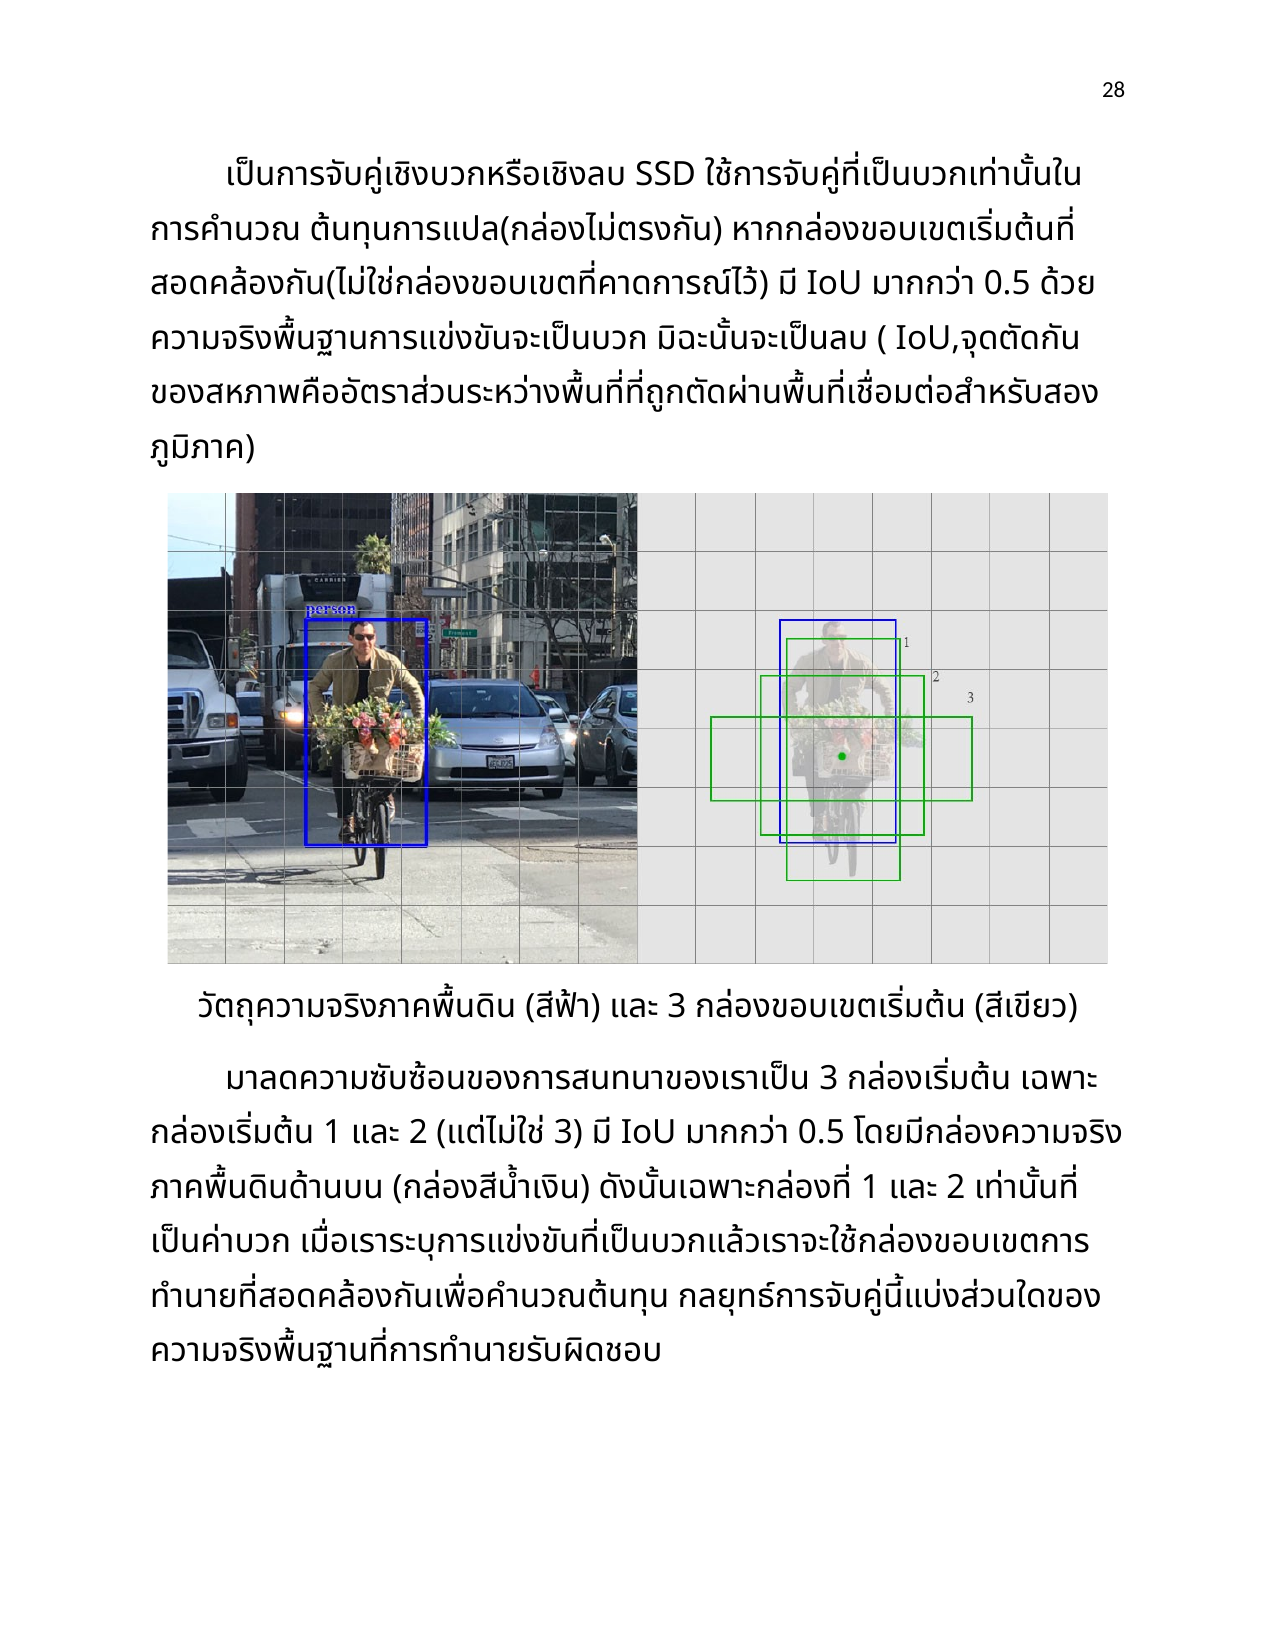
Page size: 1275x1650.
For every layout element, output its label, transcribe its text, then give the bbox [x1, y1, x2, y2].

text เป็นการจับคู่เชิงบวกหรือเชิงลบ SSD ใช้การจับคู่ที่เป็นบวกเท่านั้นในการคำนวณ ต้นทุนการแปล(กล่องไม่ตรงกัน) หากกล่องขอบเขตเริ่มต้นที่สอดคล้องกัน(ไม่ใช่กล่องขอบเขตที่คาดการณ์ไว้) มี IoU มากกว่า 0.5 ด้วยความจริงพื้นฐานการแข่งขันจะเป็นบวก มิฉะนั้นจะเป็นลบ ( IoU,จุดตัดกันของสหภาพคืออัตราส่วนระหว่างพื้นที่ที่ถูกตัดผ่านพื้นที่เชื่อมต่อสำหรับสองภูมิภาค) [150, 150, 1125, 473]
text วัตถุความจริงภาคพื้นดิน (สีฟ้า) และ 3 กล่องขอบเขตเริ่มต้น (สีเขียว) [150, 982, 1125, 1033]
picture [167, 493, 1108, 964]
text มาลดความซับซ้อนของการสนทนาของเราเป็น 3 กล่องเริ่มต้น เฉพาะกล่องเริ่มต้น 1 และ 2 (แต่ไม่ใช่ 3) มี IoU มากกว่า 0.5 โดยมีกล่องความจริงภาคพื้นดินด้านบน (กล่องสีน้ำเงิน) ดังนั้นเฉพาะกล่องที่ 1 และ 2 เท่านั้นที่เป็นค่าบวก เมื่อเราระบุการแข่งขันที่เป็นบวกแล้วเราจะใช้กล่องขอบเขตการทำนายที่สอดคล้องกันเพื่อคำนวณต้นทุน กลยุทธ์การจับคู่นี้แบ่งส่วนใดของความจริงพื้นฐานที่การทำนายรับผิดชอบ [150, 1053, 1125, 1376]
